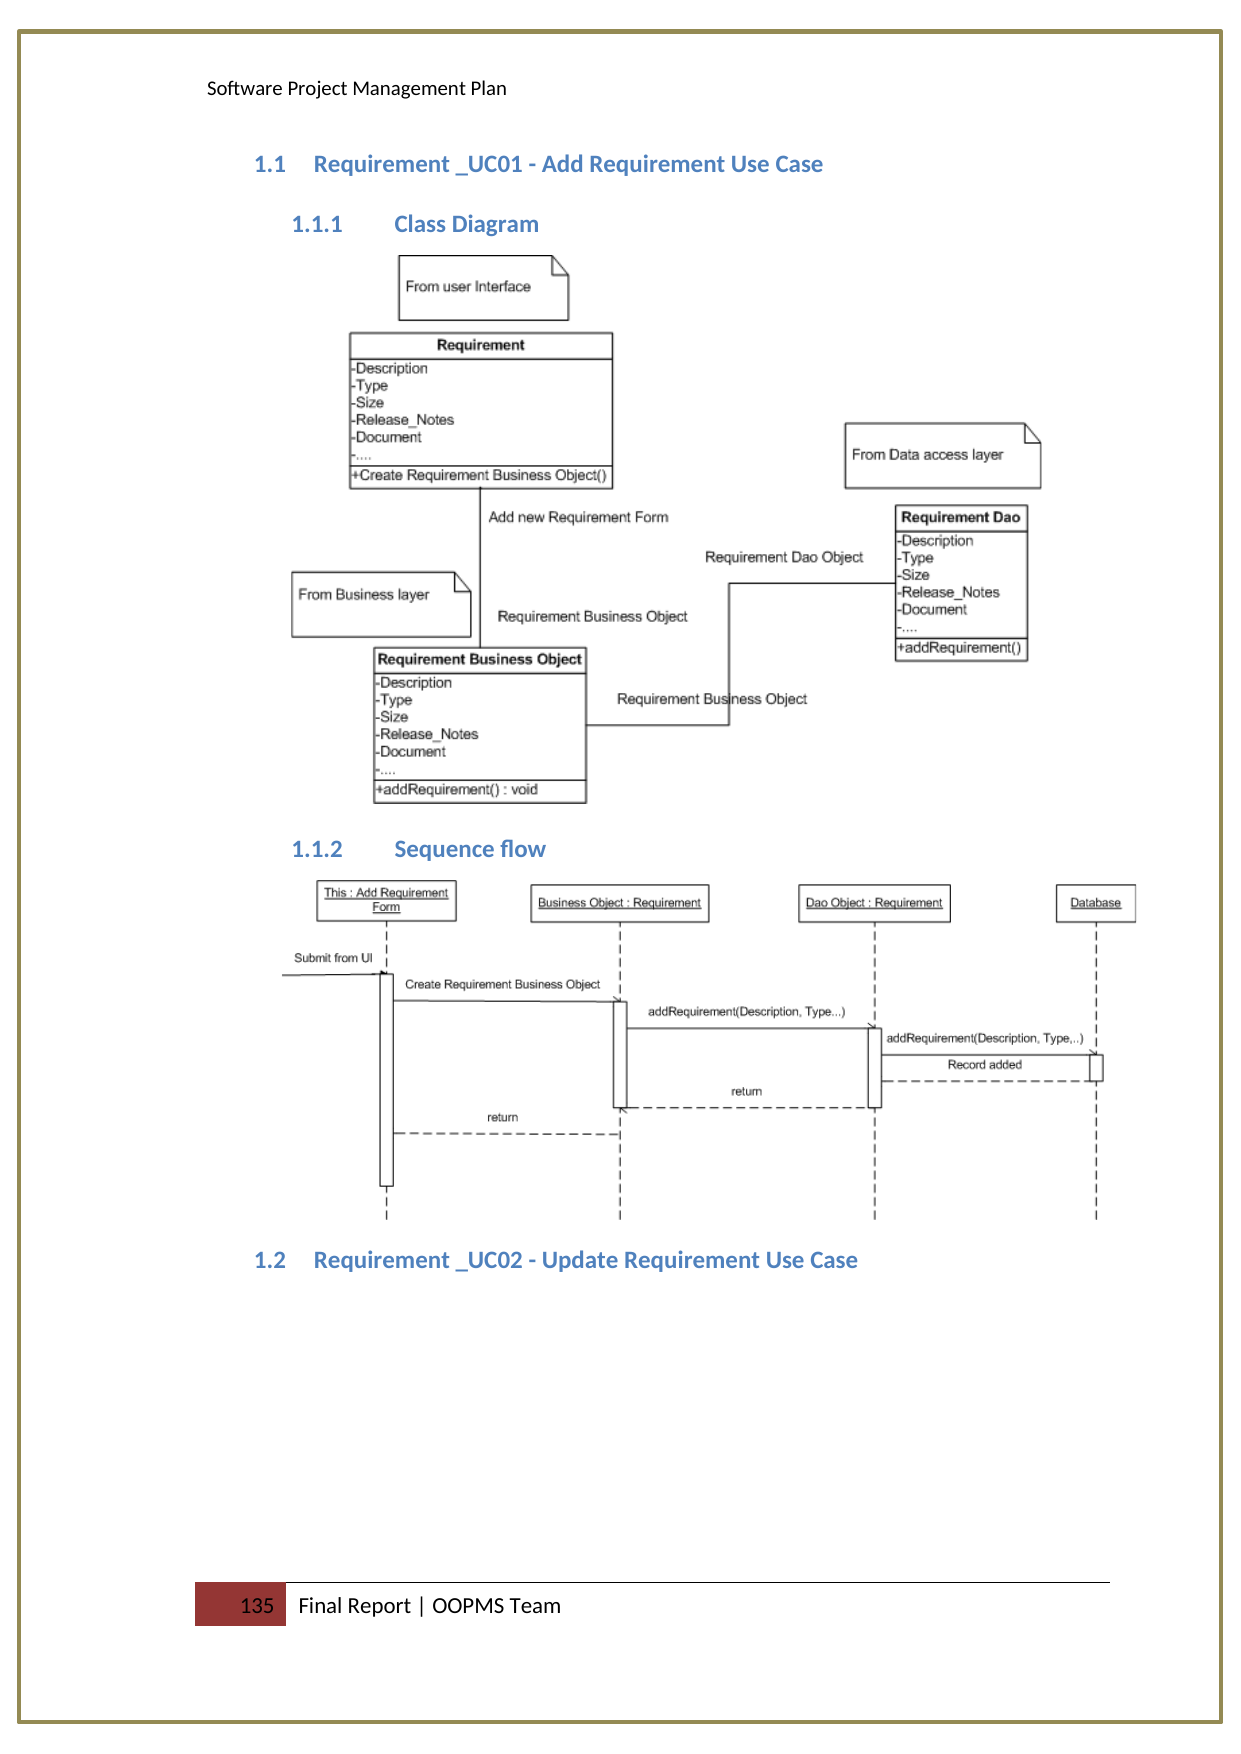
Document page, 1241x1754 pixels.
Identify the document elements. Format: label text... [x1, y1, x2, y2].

subtitle Requirement _UC01 - Add Requirement Use Case [254, 148, 1122, 178]
subtitle Requirement _UC02 - Update Requirement Use Case [254, 1245, 1122, 1275]
subtitle Class Diagram [291, 208, 1122, 238]
picture [281, 880, 1137, 1220]
subtitle Sequence flow [291, 833, 1122, 863]
picture [291, 255, 1042, 804]
